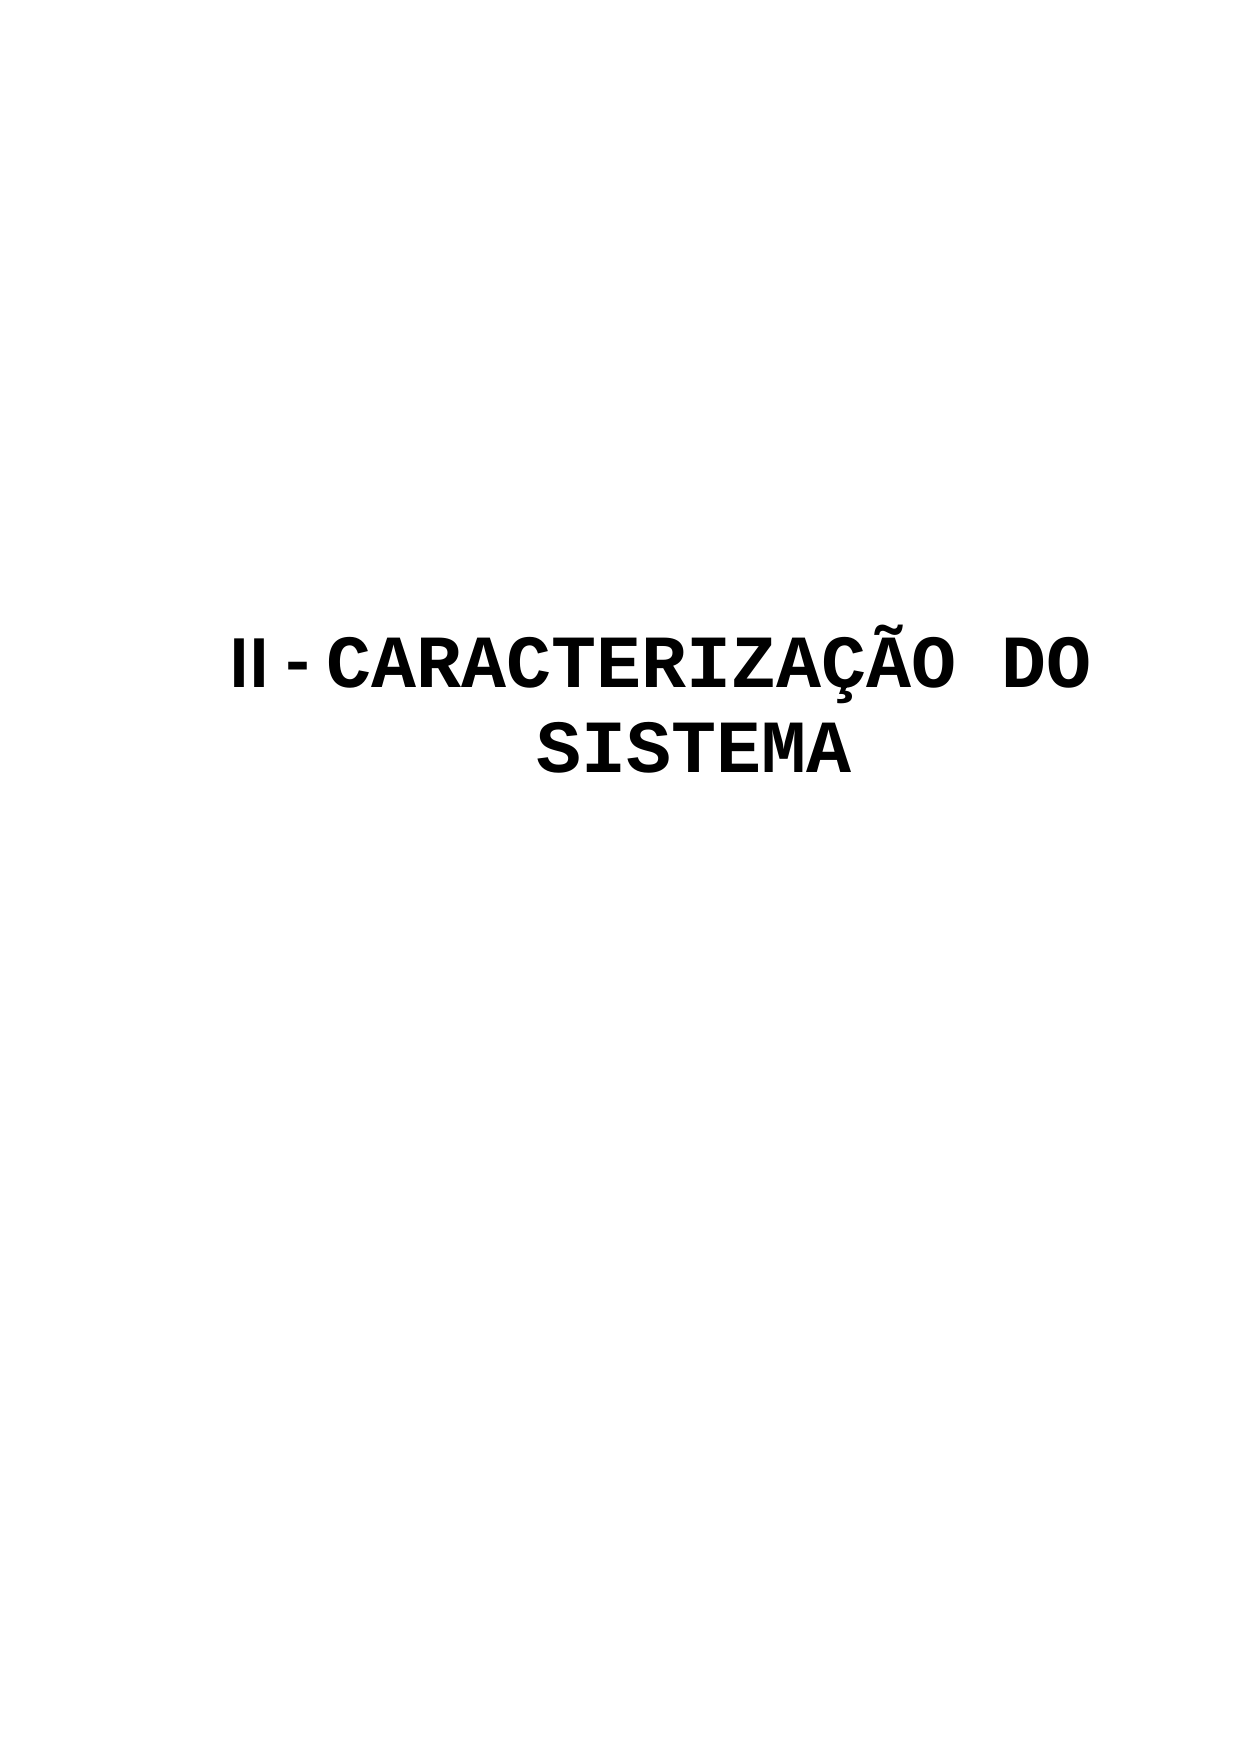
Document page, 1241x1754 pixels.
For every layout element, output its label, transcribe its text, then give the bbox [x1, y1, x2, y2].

text CARACTERIZAÇÃO DO SISTEMA [260, 615, 1128, 795]
